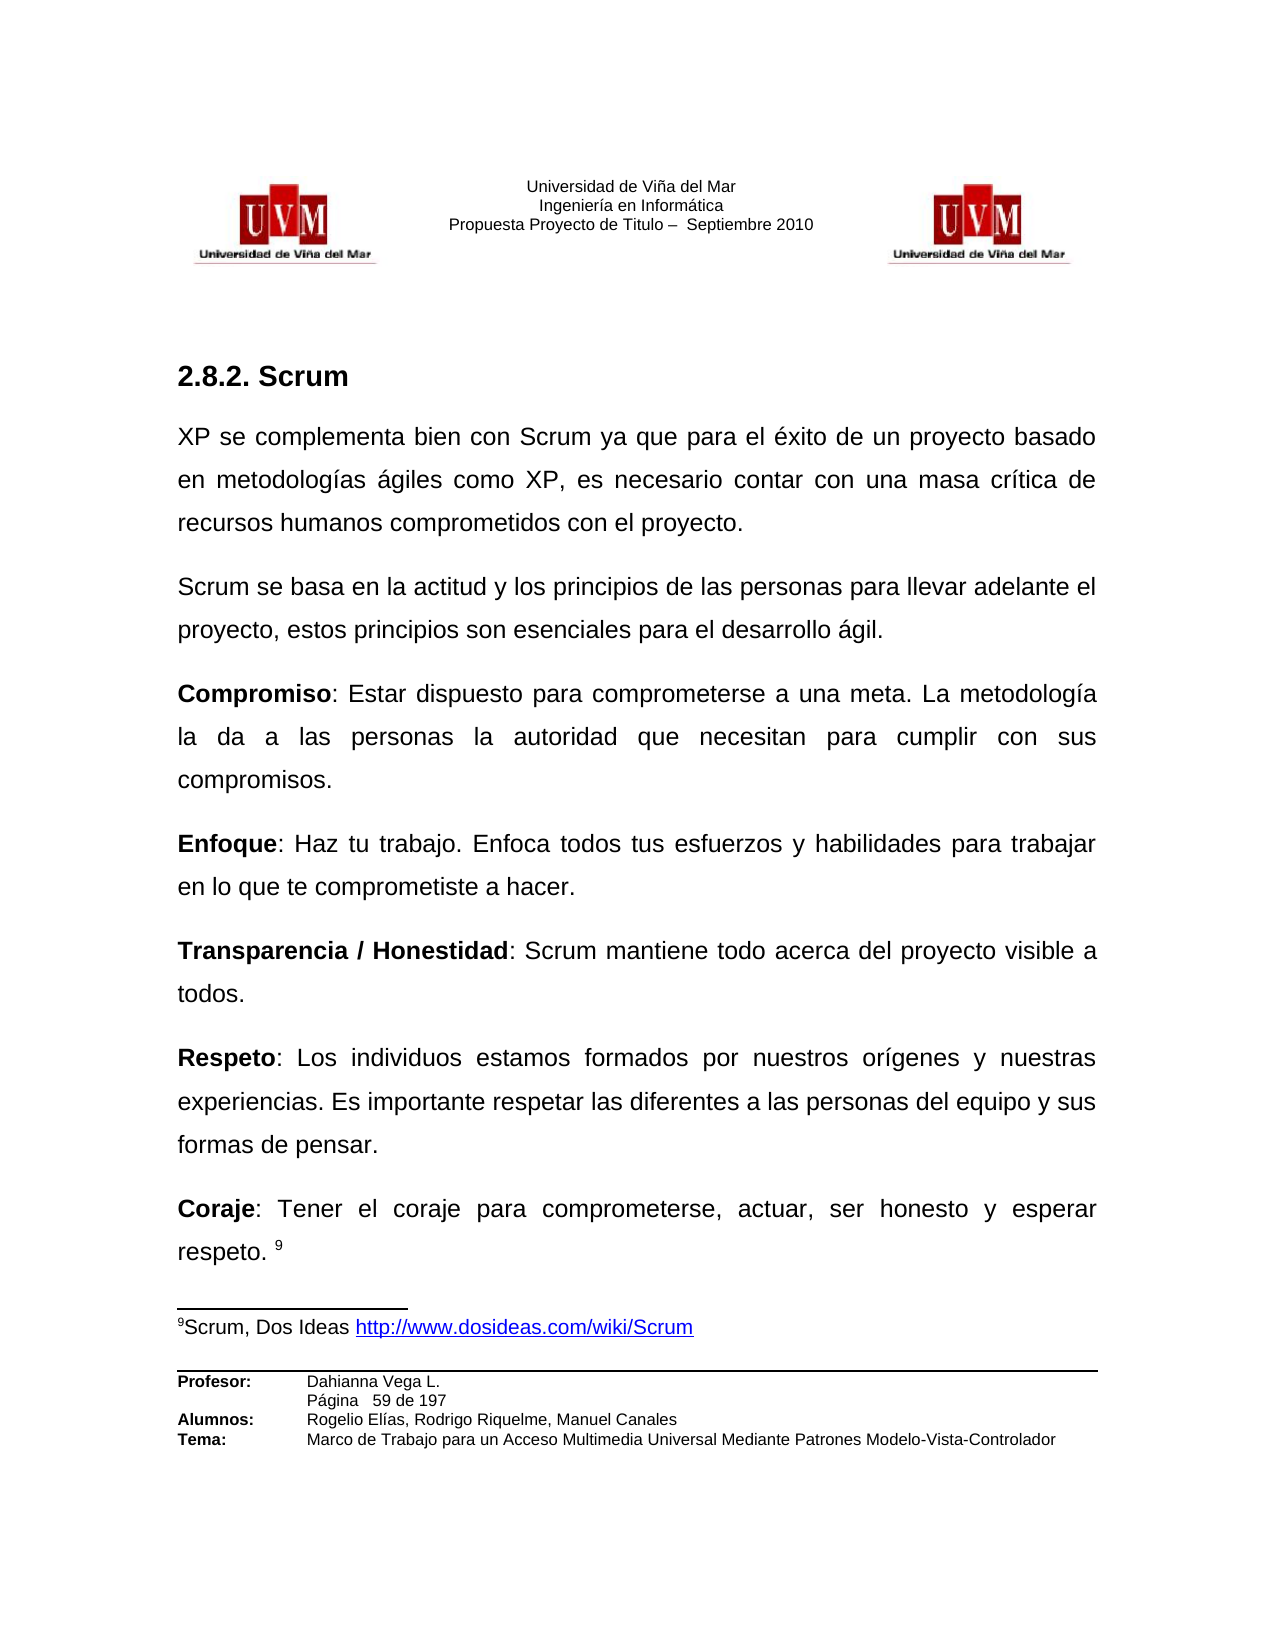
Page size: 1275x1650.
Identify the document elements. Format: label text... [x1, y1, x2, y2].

subtitle 2.8.2. Scrum [177, 359, 1098, 392]
text Enfoque: Haz tu trabajo. Enfoca todos tus esfuerzos y habilidades para trabajar en lo que te comprometiste a hacer. [177, 829, 1098, 901]
picture [177, 176, 390, 267]
text Coraje: Tener el coraje para comprometerse, actuar, ser honesto y esperar respeto. [177, 1193, 1098, 1265]
text Compromiso: Estar dispuesto para comprometerse a una meta. La metodología la da a las personas la autoridad que necesitan para cumplir con sus compromisos. [177, 679, 1098, 794]
text XP se complementa bien con Scrum ya que para el éxito de un proyecto basado en metodologías ágiles como XP, es necesario contar con una masa crítica de recursos humanos comprometidos con el proyecto. [177, 422, 1098, 537]
picture [871, 176, 1084, 267]
text Scrum se basa en la actitud y los principios de las personas para llevar adelante el proyecto, estos principios son esenciales para el desarrollo ágil. [177, 572, 1098, 644]
text Respeto: Los individuos estamos formados por nuestros orígenes y nuestras experiencias. Es importante respetar las diferentes a las personas del equipo y sus formas de pensar. [177, 1043, 1098, 1158]
text Transparencia / Honestidad: Scrum mantiene todo acerca del proyecto visible a todos. [177, 936, 1098, 1008]
